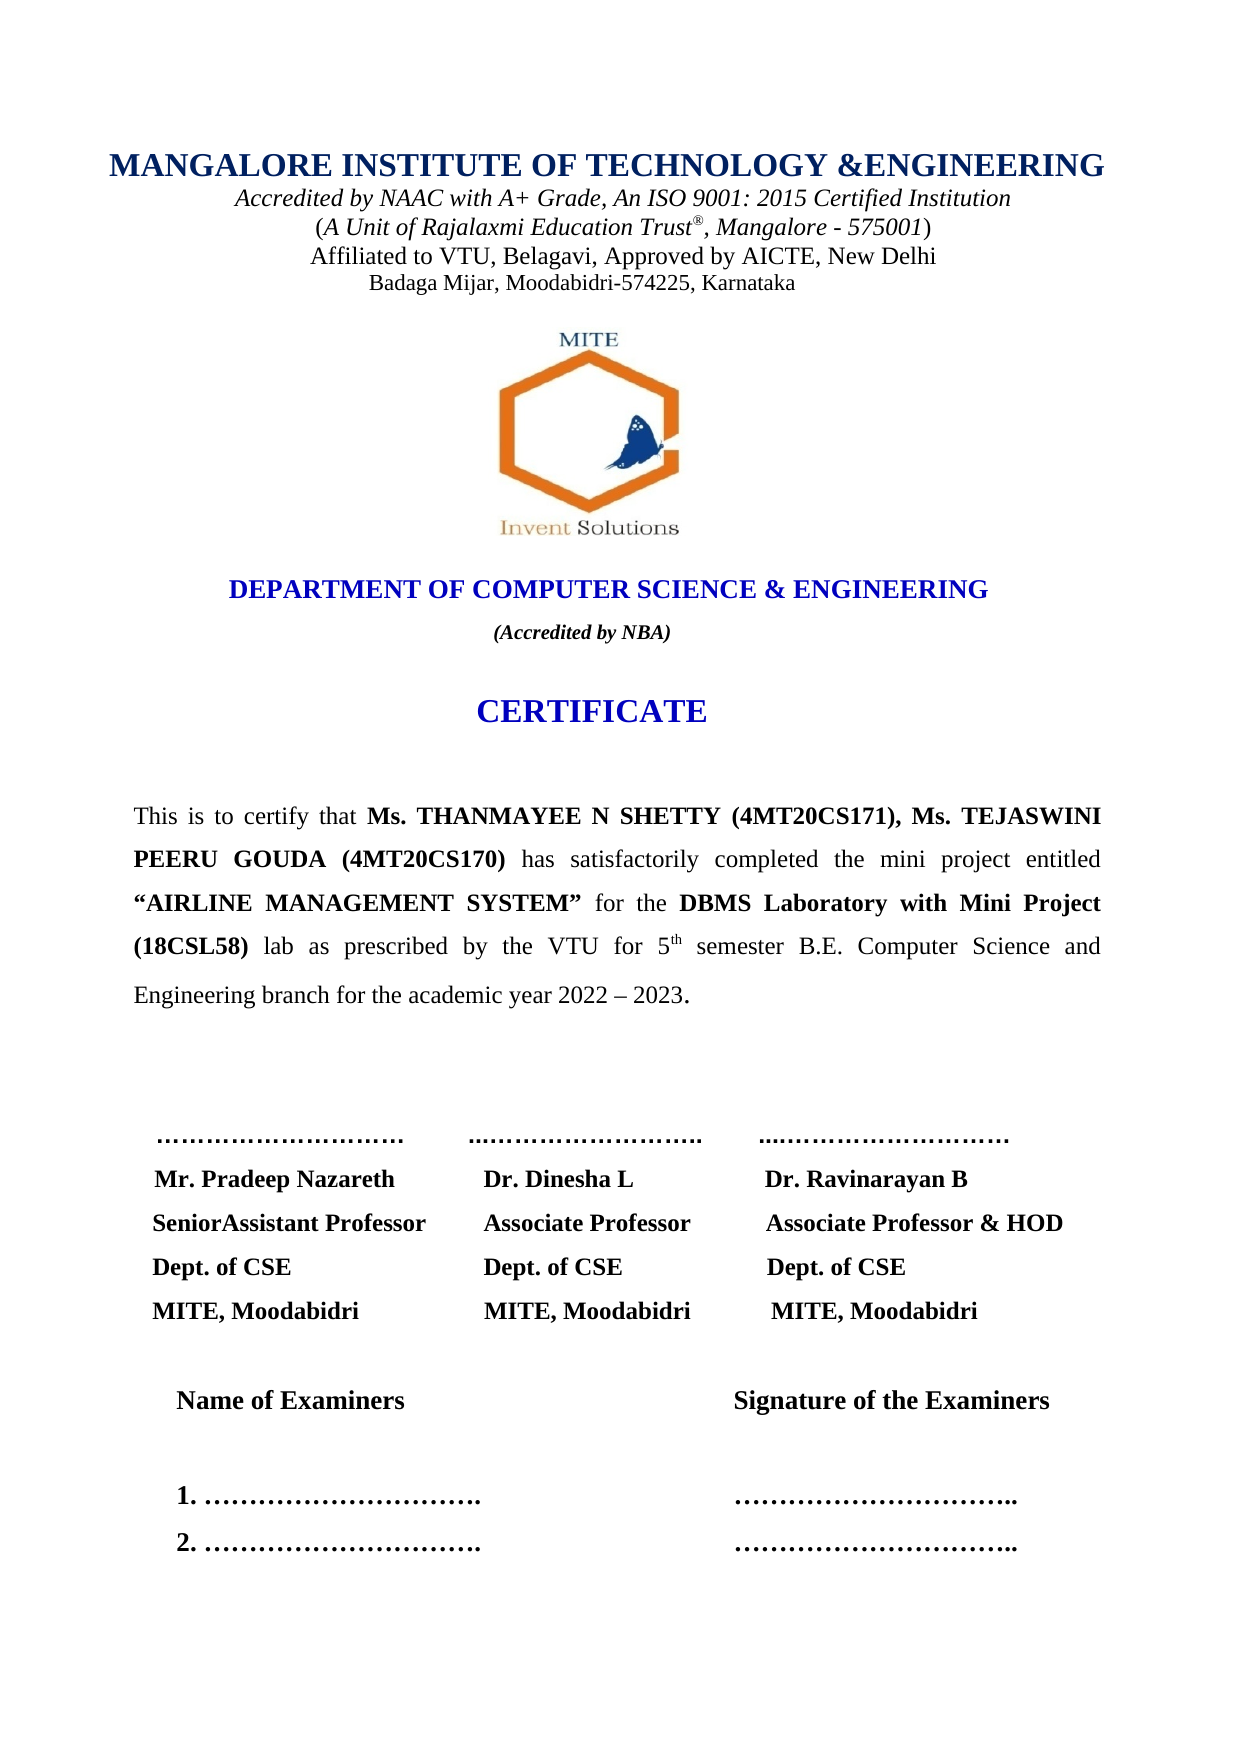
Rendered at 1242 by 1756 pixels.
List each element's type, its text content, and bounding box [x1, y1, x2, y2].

text Accredited by NAAC with A+ Grade, An ISO 9001: 2015 Certified Institution [176, 183, 1070, 212]
text 1. …………………………. ………………………….. [176, 1479, 1070, 1510]
picture [487, 327, 689, 536]
text Dept. of CSE Dept. of CSE Dept. of CSE [58, 1252, 1070, 1281]
text 2. …………………………. ………………………….. [176, 1526, 1070, 1557]
text MITE, Moodabidri MITE, Moodabidri MITE, Moodabidri [58, 1296, 1070, 1325]
text (Accredited by NBA) [58, 607, 1106, 647]
text CERTIFICATE [176, 692, 1070, 730]
text Affiliated to VTU, Belagavi, Approved by AICTE, New Delhi [176, 241, 1070, 269]
text DEPARTMENT OF COMPUTER SCIENCE & ENGINEERING [58, 566, 1106, 607]
text SeniorAssistant Professor Associate Professor Associate Professor & HOD [58, 1208, 1070, 1237]
text Mr. Pradeep Nazareth Dr. Dinesha L Dr. Ravinarayan B [58, 1164, 1070, 1193]
text This is to certify that Ms. THANMAYEE N SHETTY (4MT20CS171), Ms. TEJASWINI PEERU GOUDA (4MT20CS170) has satisfactorily completed the mini project entitled “AIRLINE MANAGEMENT SYSTEM” for the DBMS Laboratory with Mini Project (18CSL58) lab as prescribed by the VTU for 5th semester B.E. Computer Science and Engineering branch for the academic year 2022 – 2023. [133, 801, 1102, 1010]
text ………………………… ...…………………….. ....……………………… [58, 1120, 1070, 1149]
text MANGALORE INSTITUTE OF TECHNOLOGY &ENGINEERING [58, 145, 1106, 183]
text Name of Examiners Signature of the Examiners [176, 1384, 1070, 1415]
text Badaga Mijar, Moodabidri-574225, Karnataka [58, 269, 1106, 296]
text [176, 212, 1070, 241]
